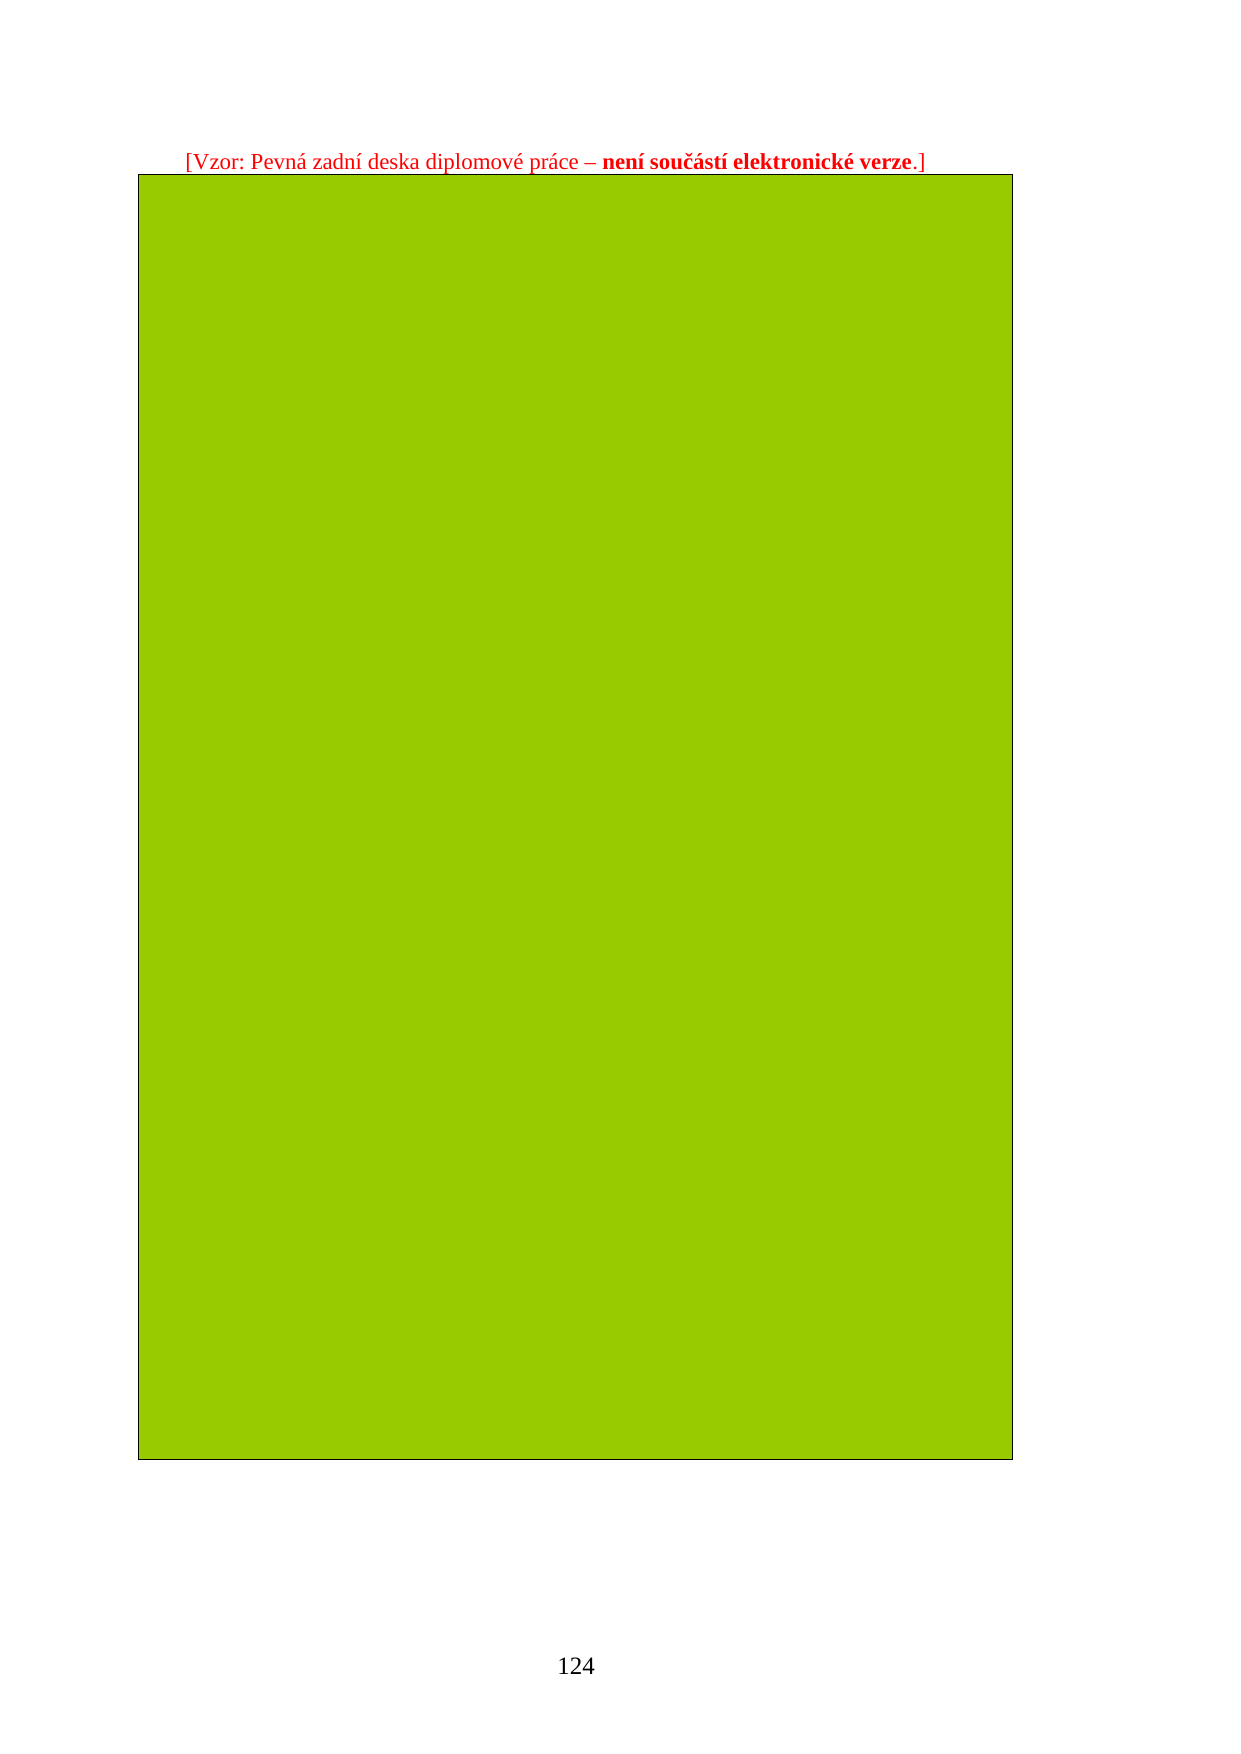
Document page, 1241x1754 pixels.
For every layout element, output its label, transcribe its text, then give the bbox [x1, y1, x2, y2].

text [Vzor: Pevná zadní deska diplomové práce – není součástí elektronické verze.] [185, 148, 1004, 174]
